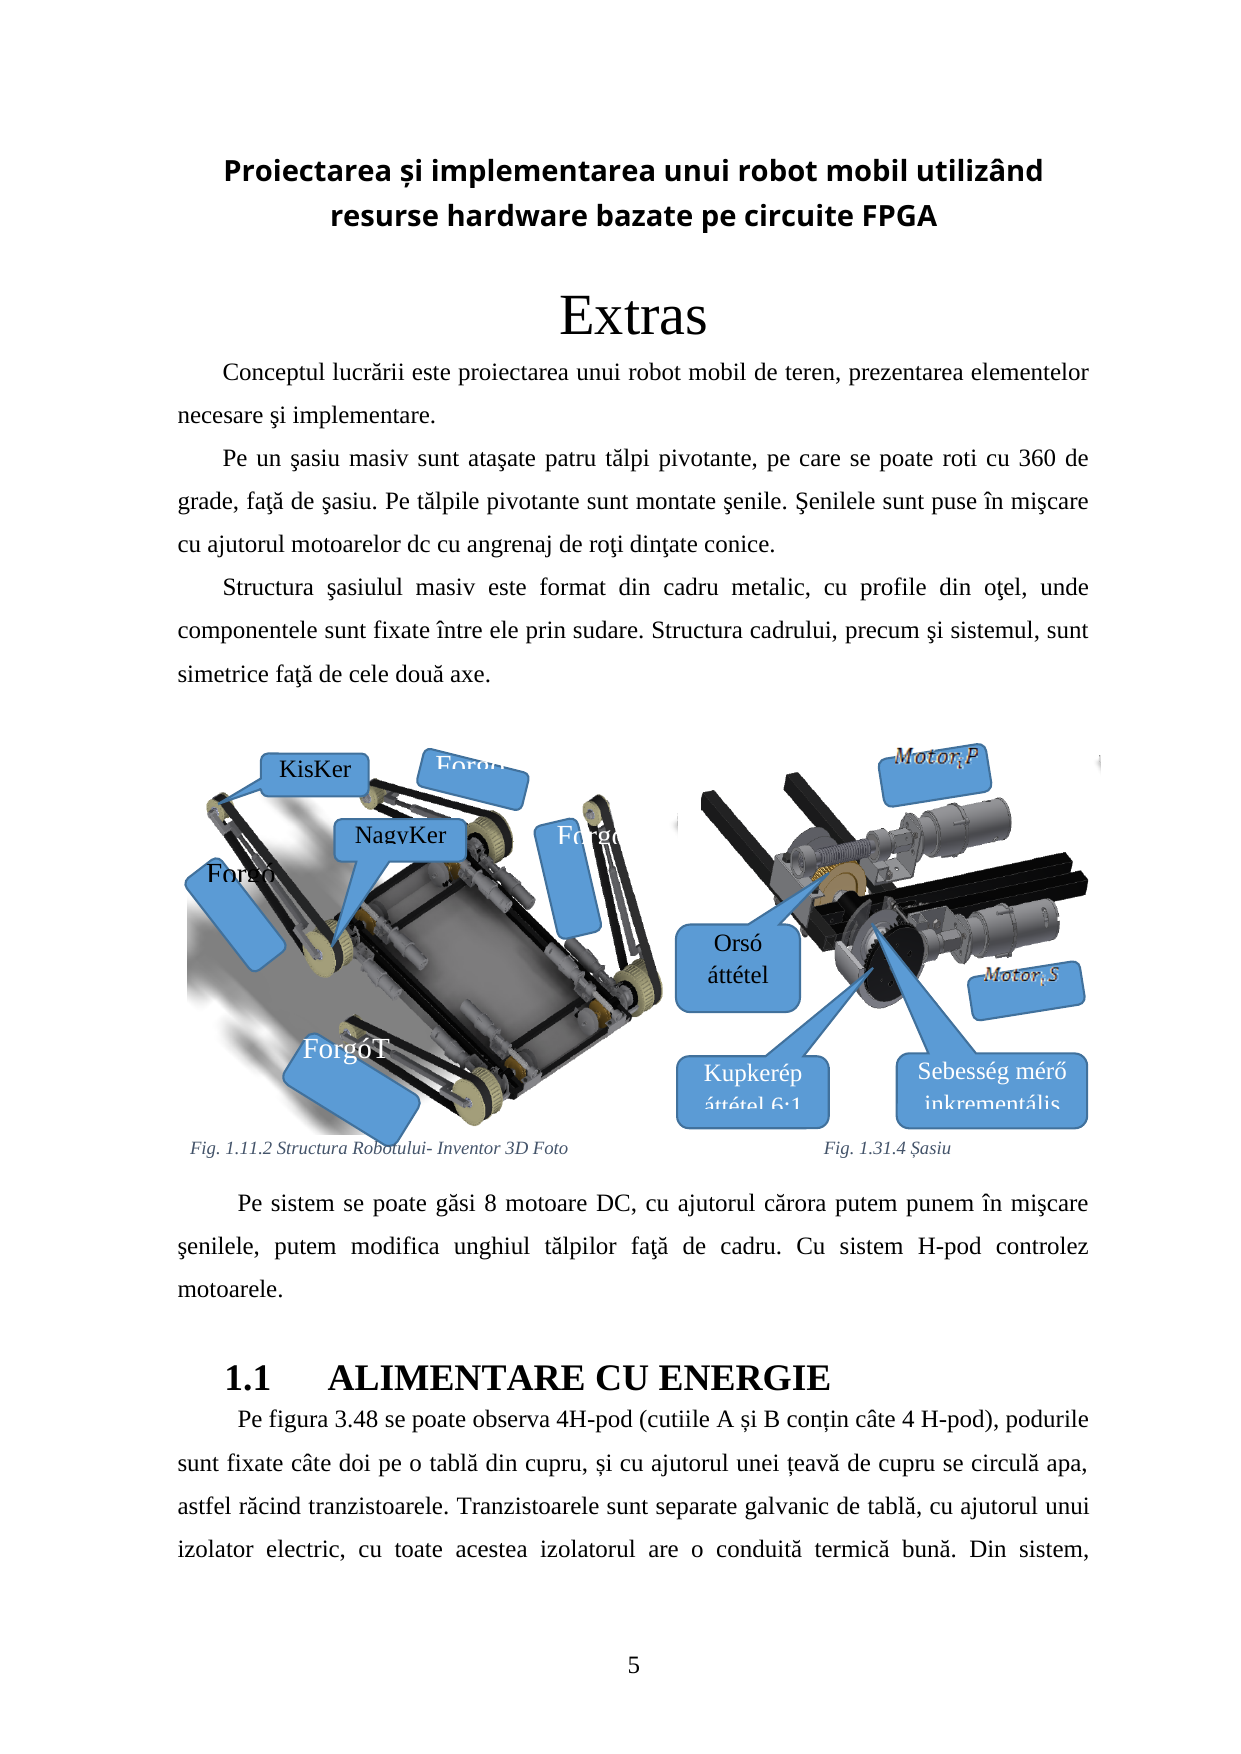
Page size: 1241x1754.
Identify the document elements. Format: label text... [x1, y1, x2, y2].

text Extras [177, 280, 1090, 347]
text Conceptul lucrării este proiectarea unui robot mobil de teren, prezentarea elementelor necesare şi implementare. [177, 357, 1090, 429]
picture [701, 743, 1101, 1051]
text Structura şasiulul masiv este format din cadru metalic, cu profile din oţel, unde componentele sunt fixate între ele prin sudare. Structura cadrului, precum şi sistemul, sunt simetrice faţă de cele două axe. [177, 572, 1090, 687]
text Pe sistem se poate găsi 8 motoare DC, cu ajutorul cărora putem punem în mişcare şenilele, putem modifica unghiul tălpilor faţă de cadru. Cu sistem H-pod controlez motoarele. [177, 1188, 1090, 1303]
text Proiectarea și implementarea unui robot mobil utilizând resurse hardware bazate pe circuite FPGA [177, 150, 1090, 235]
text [177, 1404, 1090, 1563]
text Pe un şasiu masiv sunt ataşate patru tălpi pivotante, pe care se poate roti cu 360 de grade, faţă de şasiu. Pe tălpile pivotante sunt montate şenile. Şenilele sunt puse în mişcare cu ajutorul motoarelor dc cu angrenaj de roţi dinţate conice. [177, 443, 1090, 558]
subtitle ALIMENTARE CU ENERGIE [224, 1355, 1090, 1398]
picture [346, 1045, 352, 1052]
picture [187, 773, 678, 1135]
